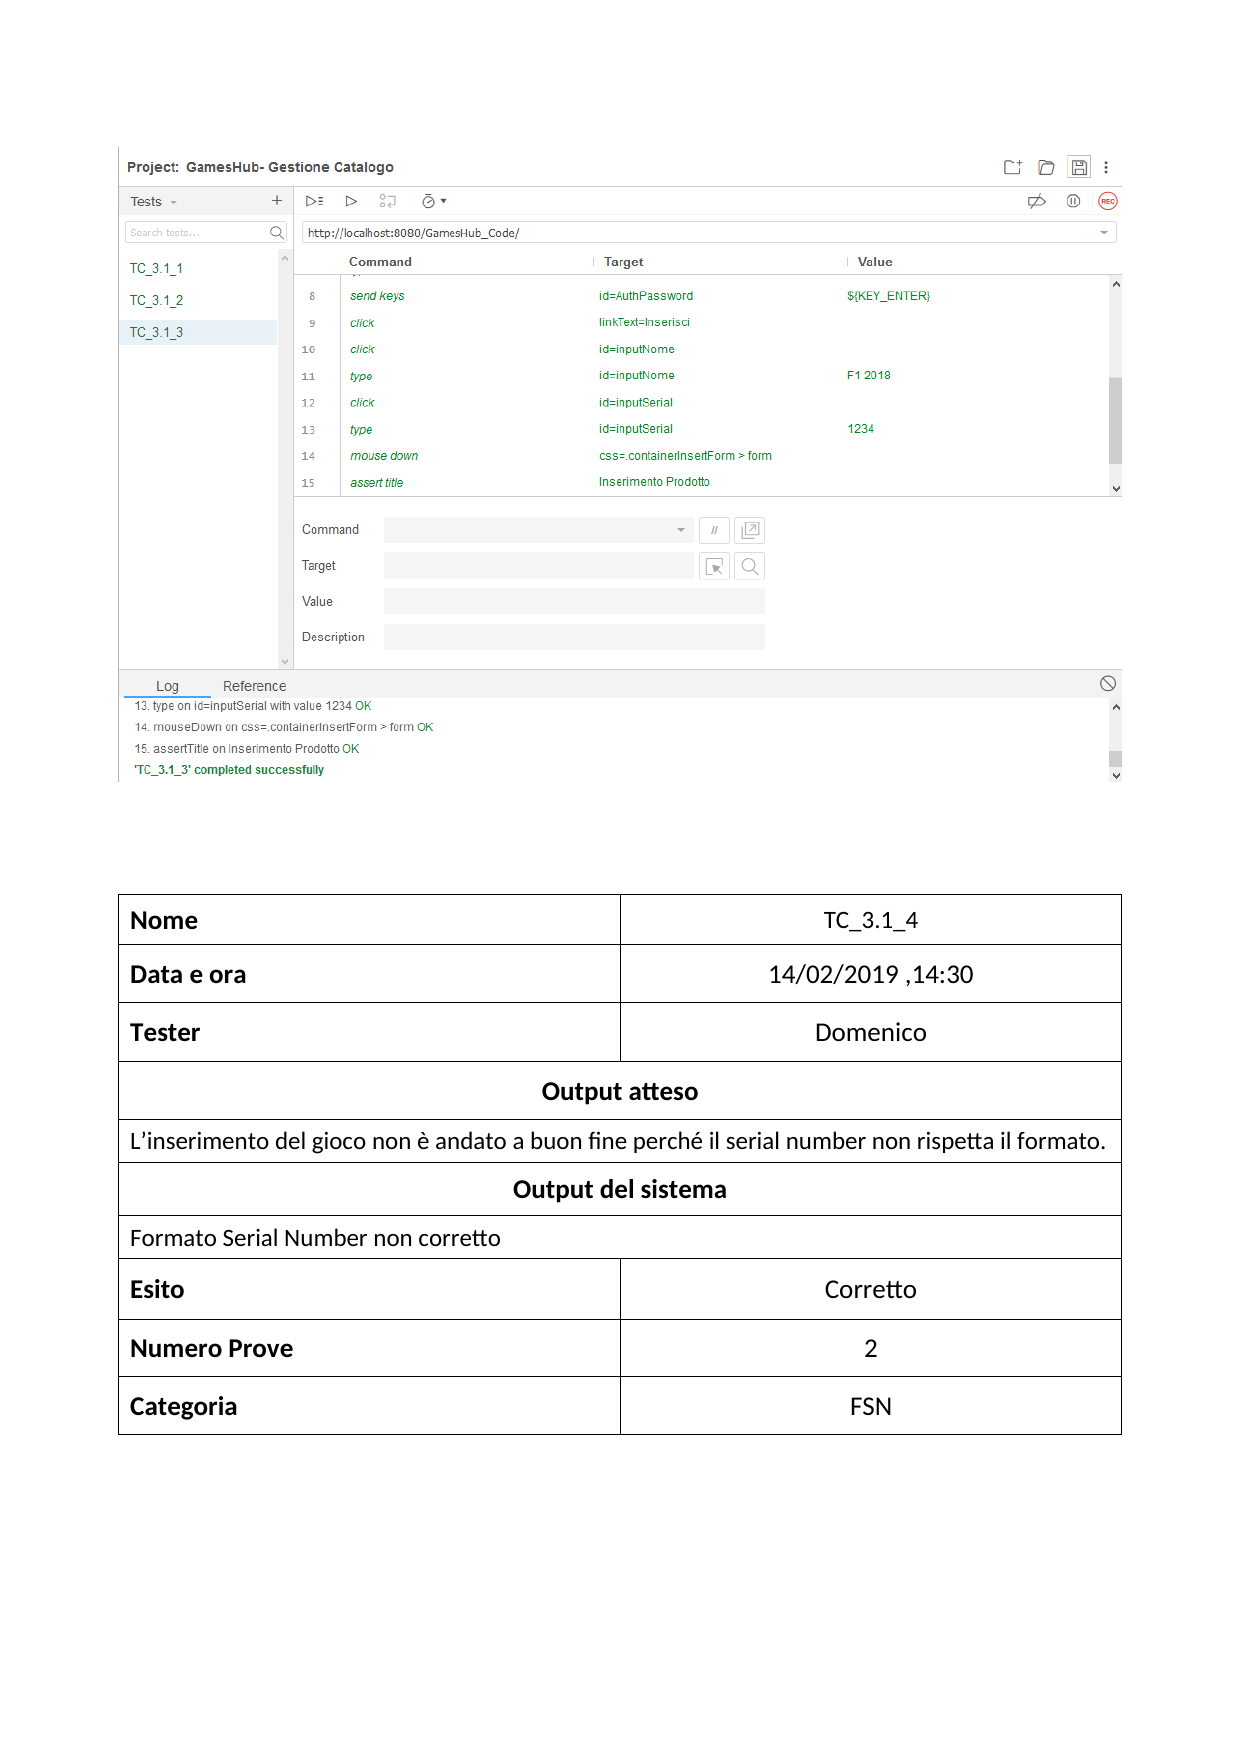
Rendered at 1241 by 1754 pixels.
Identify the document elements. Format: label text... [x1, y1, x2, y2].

table_cell Corretto [621, 1259, 1121, 1319]
table_cell 2 [621, 1320, 1121, 1376]
table_header TC_3.1_4 [621, 895, 1121, 944]
table_cell FSN [621, 1377, 1121, 1434]
table_cell Formato Serial Number non corretto [119, 1216, 1121, 1258]
table_cell Numero Prove [119, 1320, 620, 1376]
table_cell Output atteso [119, 1062, 1121, 1118]
table_cell Tester [119, 1003, 620, 1061]
table_header Nome [119, 895, 620, 944]
table_cell Esito [119, 1259, 620, 1319]
table_cell L’inserimento del gioco non è andato a buon fine perché il serial number non rispetta il formato. [119, 1120, 1121, 1162]
table_cell Output del sistema [119, 1163, 1121, 1215]
picture [118, 147, 1123, 782]
table_cell 14/02/2019 ,14:30 [621, 945, 1121, 1002]
table_cell Domenico [621, 1003, 1121, 1061]
table_cell Categoria [119, 1377, 620, 1434]
table_cell Data e ora [119, 945, 620, 1002]
